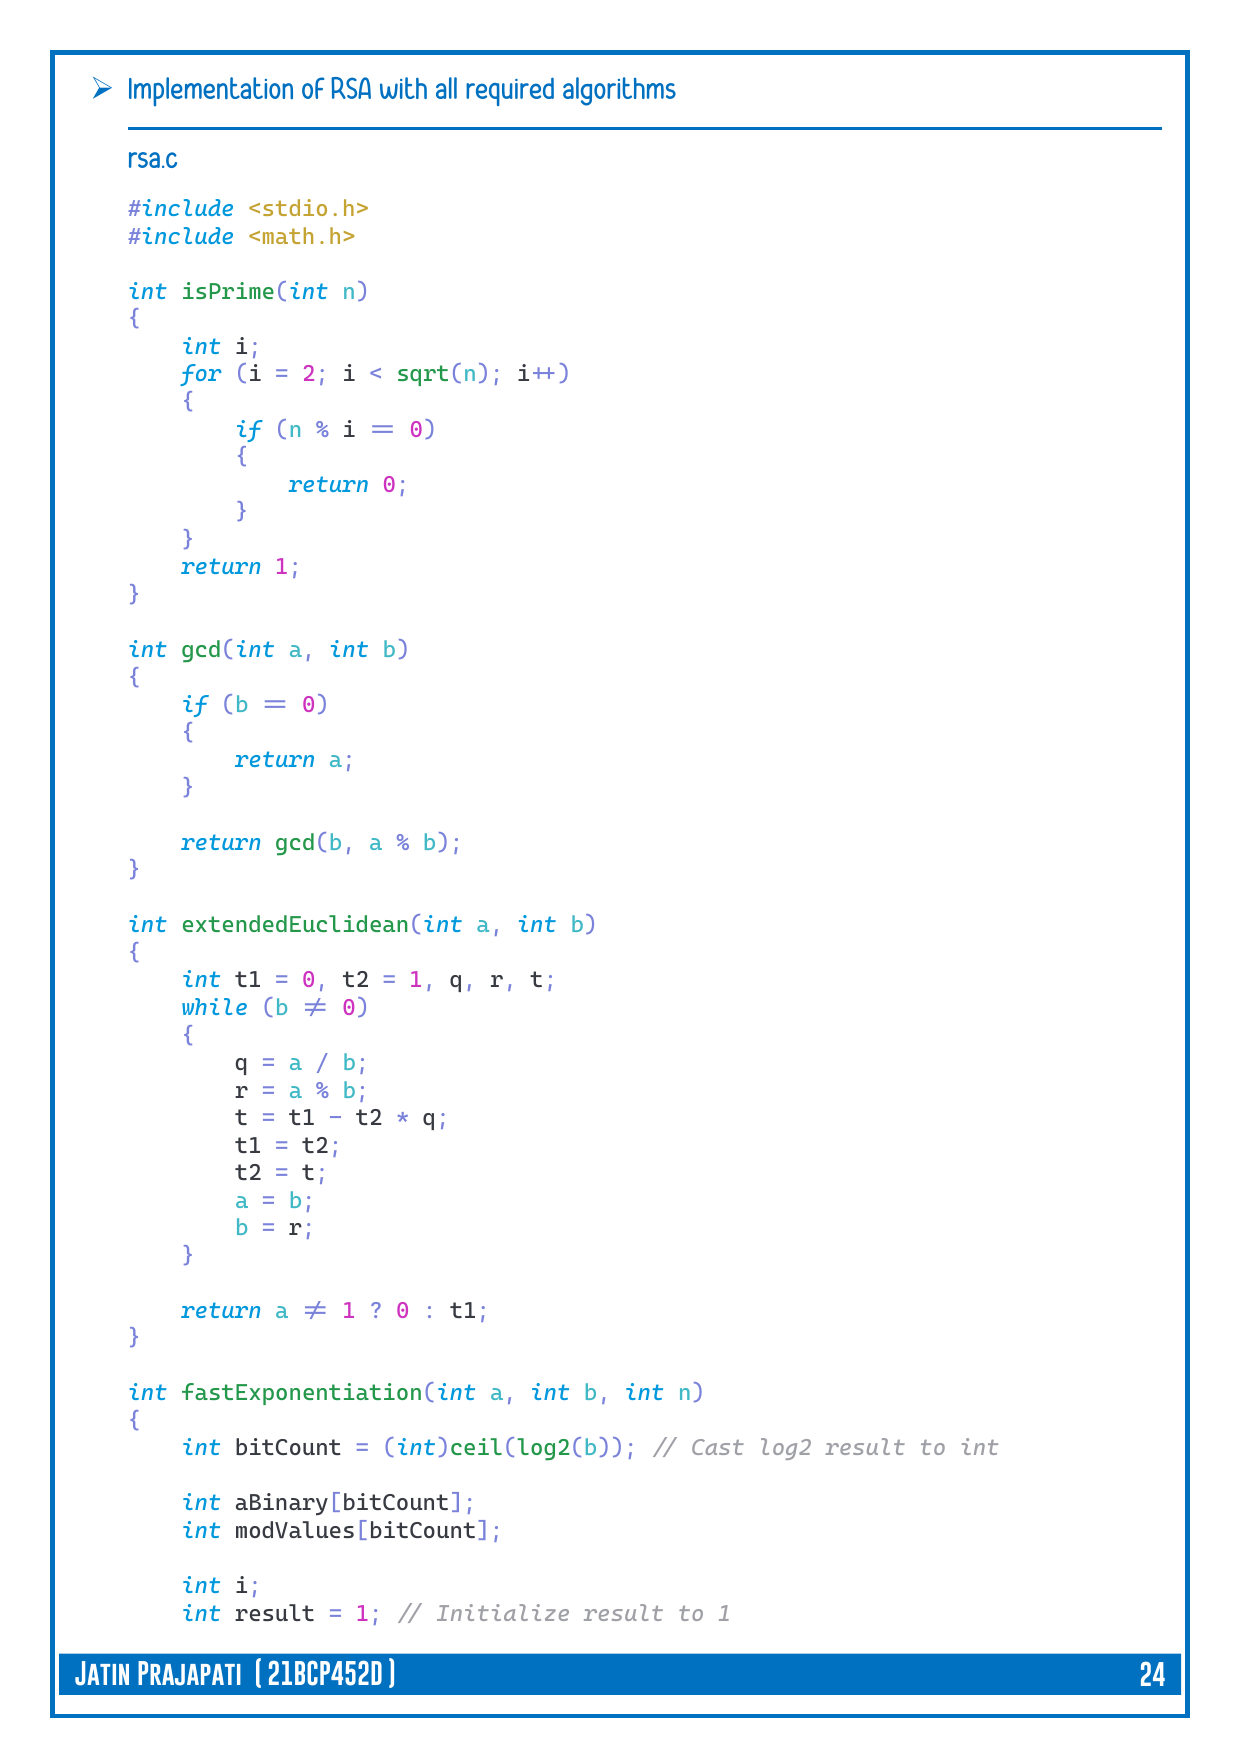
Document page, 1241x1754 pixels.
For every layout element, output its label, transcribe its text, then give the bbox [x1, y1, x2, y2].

text t = t1 - t2 * q; [127, 1103, 1165, 1131]
text } [127, 1323, 1165, 1351]
text int aBinary[bitCount]; [127, 1489, 1165, 1516]
text { [127, 663, 1165, 690]
text } [127, 497, 1165, 525]
text return a != 1 ? 0 : t1; [127, 1296, 1165, 1323]
text #include <math.h> [127, 222, 1165, 249]
text int isPrime(int n) [127, 277, 1165, 304]
text } [127, 773, 1165, 800]
text { [127, 1406, 1165, 1433]
list rsa.c [127, 144, 1165, 173]
text int modValues[bitCount]; [127, 1516, 1165, 1544]
text int result = 1; // Initialize result to 1 [127, 1599, 1165, 1627]
text { [127, 718, 1165, 745]
text return 1; [127, 552, 1165, 580]
text a = b; [127, 1186, 1165, 1213]
text #include <stdio.h> [127, 194, 1165, 222]
text int gcd(int a, int b) [127, 635, 1165, 663]
text { [127, 304, 1165, 332]
text int i; [127, 332, 1165, 360]
text t2 = t; [127, 1158, 1165, 1186]
text int i; [127, 1571, 1165, 1599]
text return 0; [127, 470, 1165, 497]
text if (b == 0) [127, 690, 1165, 718]
text } [127, 580, 1165, 608]
text b = r; [127, 1213, 1165, 1241]
text q = a / b; [127, 1048, 1165, 1076]
text t1 = t2; [127, 1131, 1165, 1158]
text for (i = 2; i < sqrt(n); i++) [127, 360, 1165, 387]
text } [127, 525, 1165, 552]
text { [127, 938, 1165, 966]
text int t1 = 0, t2 = 1, q, r, t; [127, 966, 1165, 993]
text int extendedEuclidean(int a, int b) [127, 911, 1165, 938]
text if (n % i == 0) [127, 415, 1165, 442]
text return gcd(b, a % b); [127, 828, 1165, 856]
text r = a % b; [127, 1076, 1165, 1103]
list Implementation of RSA with all required algorithms [90, 75, 1165, 106]
text int bitCount = (int)ceil(log2(b)); // Cast log2 result to int [127, 1433, 1165, 1461]
text return a; [127, 745, 1165, 773]
text { [127, 1021, 1165, 1048]
text } [127, 856, 1165, 883]
text { [127, 387, 1165, 415]
text while (b != 0) [127, 993, 1165, 1021]
text int fastExponentiation(int a, int b, int n) [127, 1378, 1165, 1406]
text { [127, 442, 1165, 470]
text } [127, 1241, 1165, 1268]
